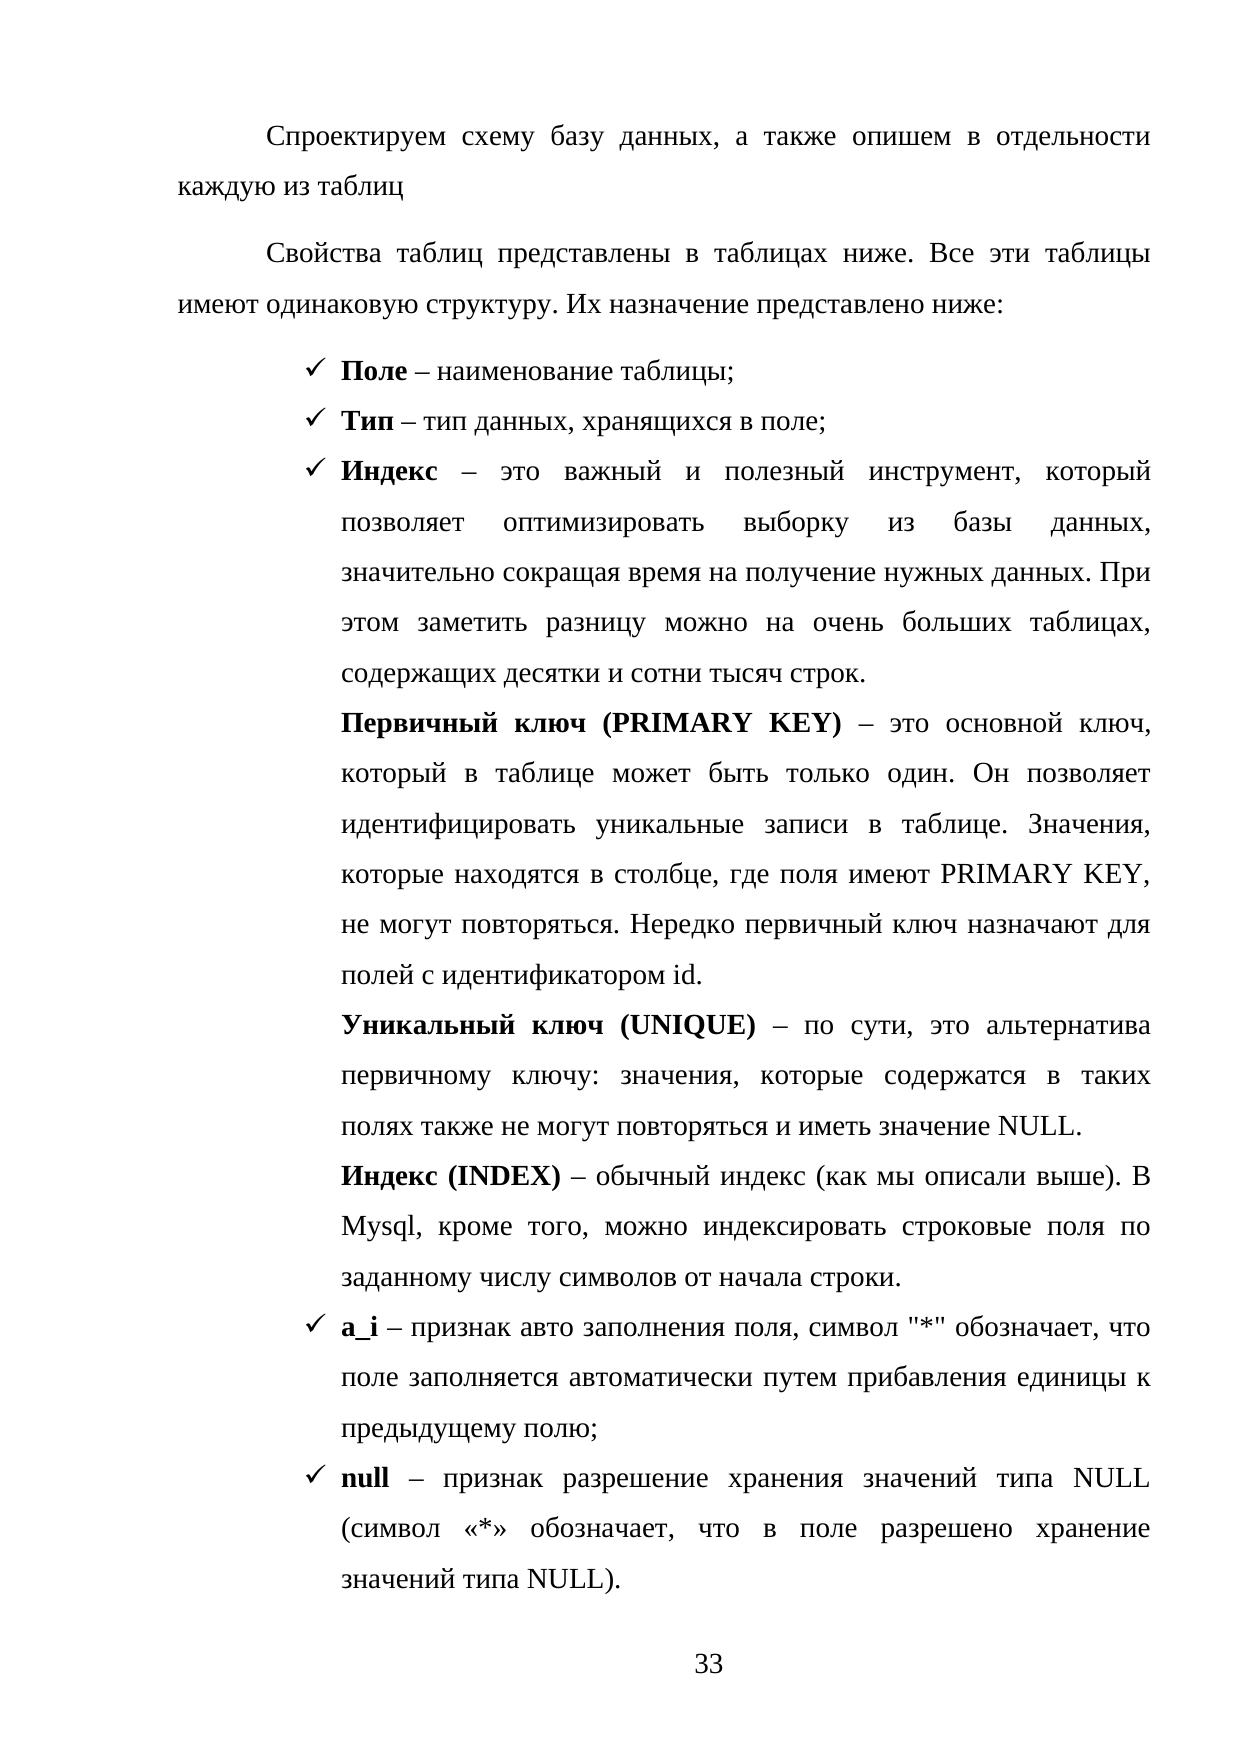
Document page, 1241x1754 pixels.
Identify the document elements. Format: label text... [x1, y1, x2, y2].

list Тип – тип данных, хранящихся в поле; [303, 403, 1152, 437]
list Поле – наименование таблицы; [303, 353, 1152, 386]
list Уникальный ключ (UNIQUE) – по сути, это альтернатива первичному ключу: значения, которые содержатся в таких полях также не могут повторяться и иметь значение NULL. [341, 1007, 1152, 1141]
text Спроектируем схему базу данных, а также опишем в отдельности каждую из таблиц [177, 118, 1152, 202]
list a_i – признак авто заполнения поля, символ "*" обозначает, что поле заполняется автоматически путем прибавления единицы к предыдущему полю; [303, 1309, 1152, 1443]
list Первичный ключ (PRIMARY KEY) – это основной ключ, который в таблице может быть только один. Он позволяет идентифицировать уникальные записи в таблице. Значения, которые находятся в столбце, где поля имеют PRIMARY KEY, не могут повторяться. Нередко первичный ключ назначают для полей с идентификатором id. [341, 705, 1152, 990]
list null – признак разрешение хранения значений типа NULL (символ «*» обозначает, что в поле разрешено хранение значений типа NULL). [303, 1460, 1152, 1594]
list Индекс – это важный и полезный инструмент, который позволяет оптимизировать выборку из базы данных, значительно сокращая время на получение нужных данных. При этом заметить разницу можно на очень больших таблицах, содержащих десятки и сотни тысяч строк. [303, 453, 1152, 688]
text Свойства таблиц представлены в таблицах ниже. Все эти таблицы имеют одинаковую структуру. Их назначение представлено ниже: [177, 235, 1152, 319]
list Индекс (INDEX) – обычный индекс (как мы описали выше). В Mysql, кроме того, можно индексировать строковые поля по заданному числу символов от начала строки. [341, 1158, 1152, 1292]
